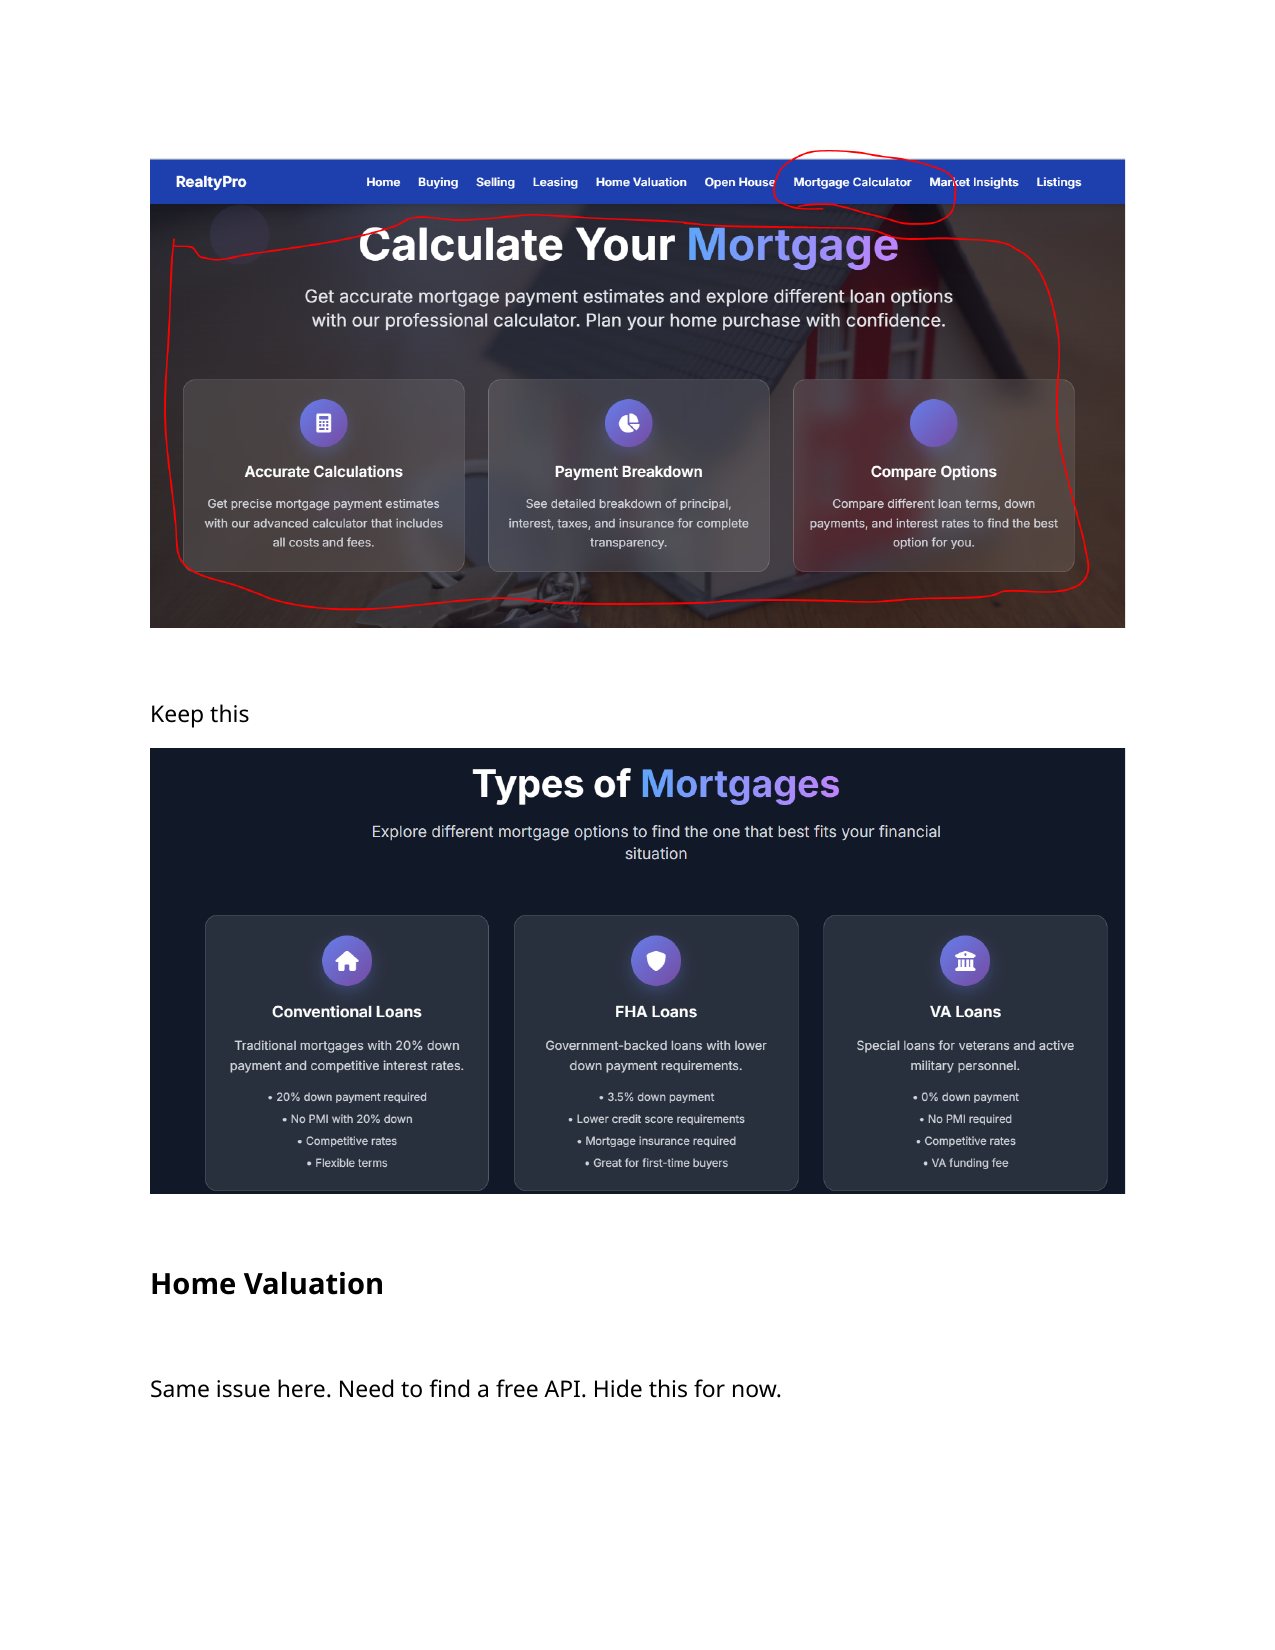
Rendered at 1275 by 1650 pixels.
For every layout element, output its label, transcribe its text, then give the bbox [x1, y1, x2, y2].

picture [150, 748, 1125, 1194]
text Same issue here. Need to find a free API. Hide this for now. [150, 1373, 1125, 1404]
picture [150, 150, 1125, 628]
text Keep this [150, 698, 1125, 729]
text Home Valuation [150, 1263, 1125, 1303]
